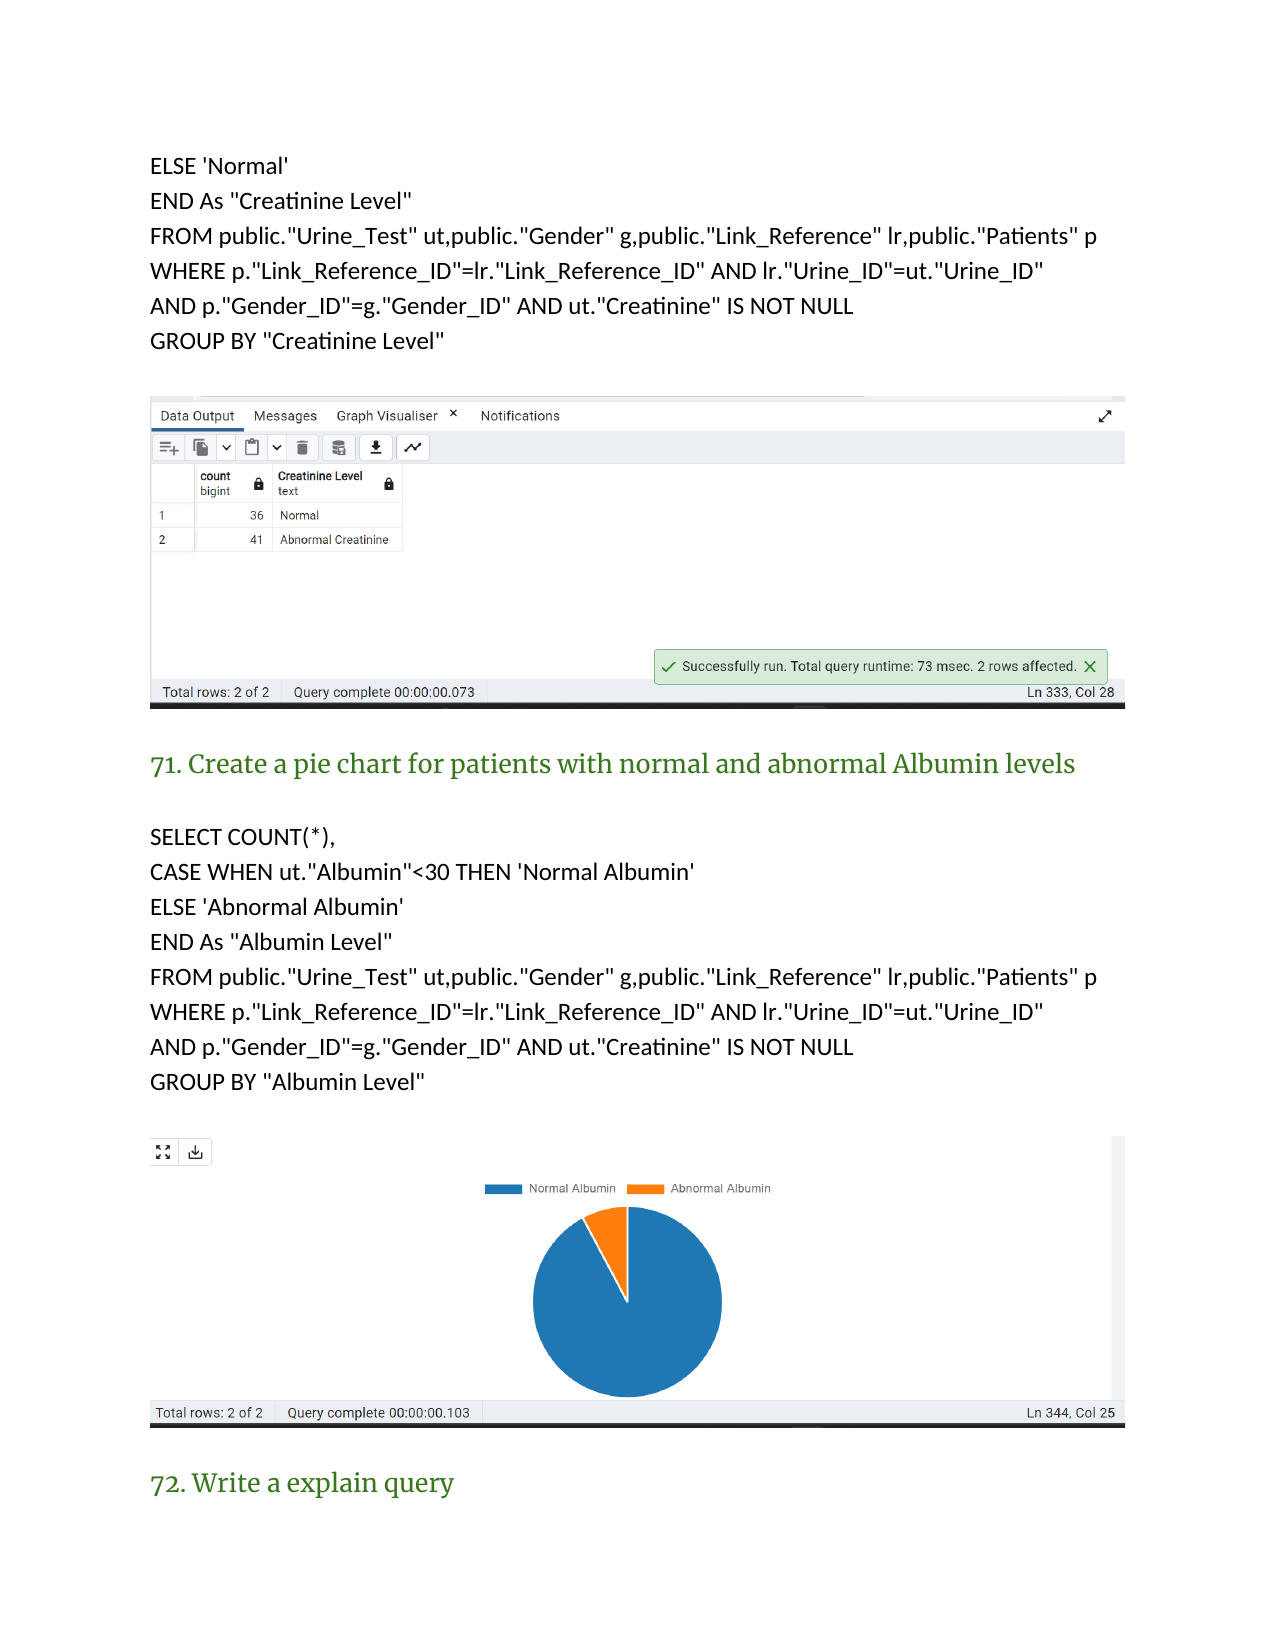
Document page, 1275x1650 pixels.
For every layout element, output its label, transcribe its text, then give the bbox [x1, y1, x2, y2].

text 72. Write a explain query [150, 1468, 1125, 1499]
text FROM public."Urine_Test" ut,public."Gender" g,public."Link_Reference" lr,public."Patients" p [150, 961, 1125, 991]
text GROUP BY "Albumin Level" [150, 1066, 1125, 1096]
text GROUP BY "Creatinine Level" [150, 325, 1125, 356]
text FROM public."Urine_Test" ut,public."Gender" g,public."Link_Reference" lr,public."Patients" p [150, 220, 1125, 251]
text WHERE p."Link_Reference_ID"=lr."Link_Reference_ID" AND lr."Urine_ID"=ut."Urine_ID" [150, 996, 1125, 1026]
text ELSE 'Normal' [150, 150, 1125, 181]
text AND p."Gender_ID"=g."Gender_ID" AND ut."Creatinine" IS NOT NULL [150, 290, 1125, 321]
text END As "Albumin Level" [150, 926, 1125, 956]
text AND p."Gender_ID"=g."Gender_ID" AND ut."Creatinine" IS NOT NULL [150, 1031, 1125, 1061]
text CASE WHEN ut."Albumin"<30 THEN 'Normal Albumin' [150, 856, 1125, 886]
text 71. Create a pie chart for patients with normal and abnormal Albumin levels [150, 749, 1125, 780]
text SELECT COUNT(*), [150, 821, 1125, 851]
text END As "Creatinine Level" [150, 185, 1125, 216]
text WHERE p."Link_Reference_ID"=lr."Link_Reference_ID" AND lr."Urine_ID"=ut."Urine_ID" [150, 255, 1125, 286]
picture [150, 1136, 1125, 1428]
text ELSE 'Abnormal Albumin' [150, 891, 1125, 921]
picture [150, 396, 1125, 709]
